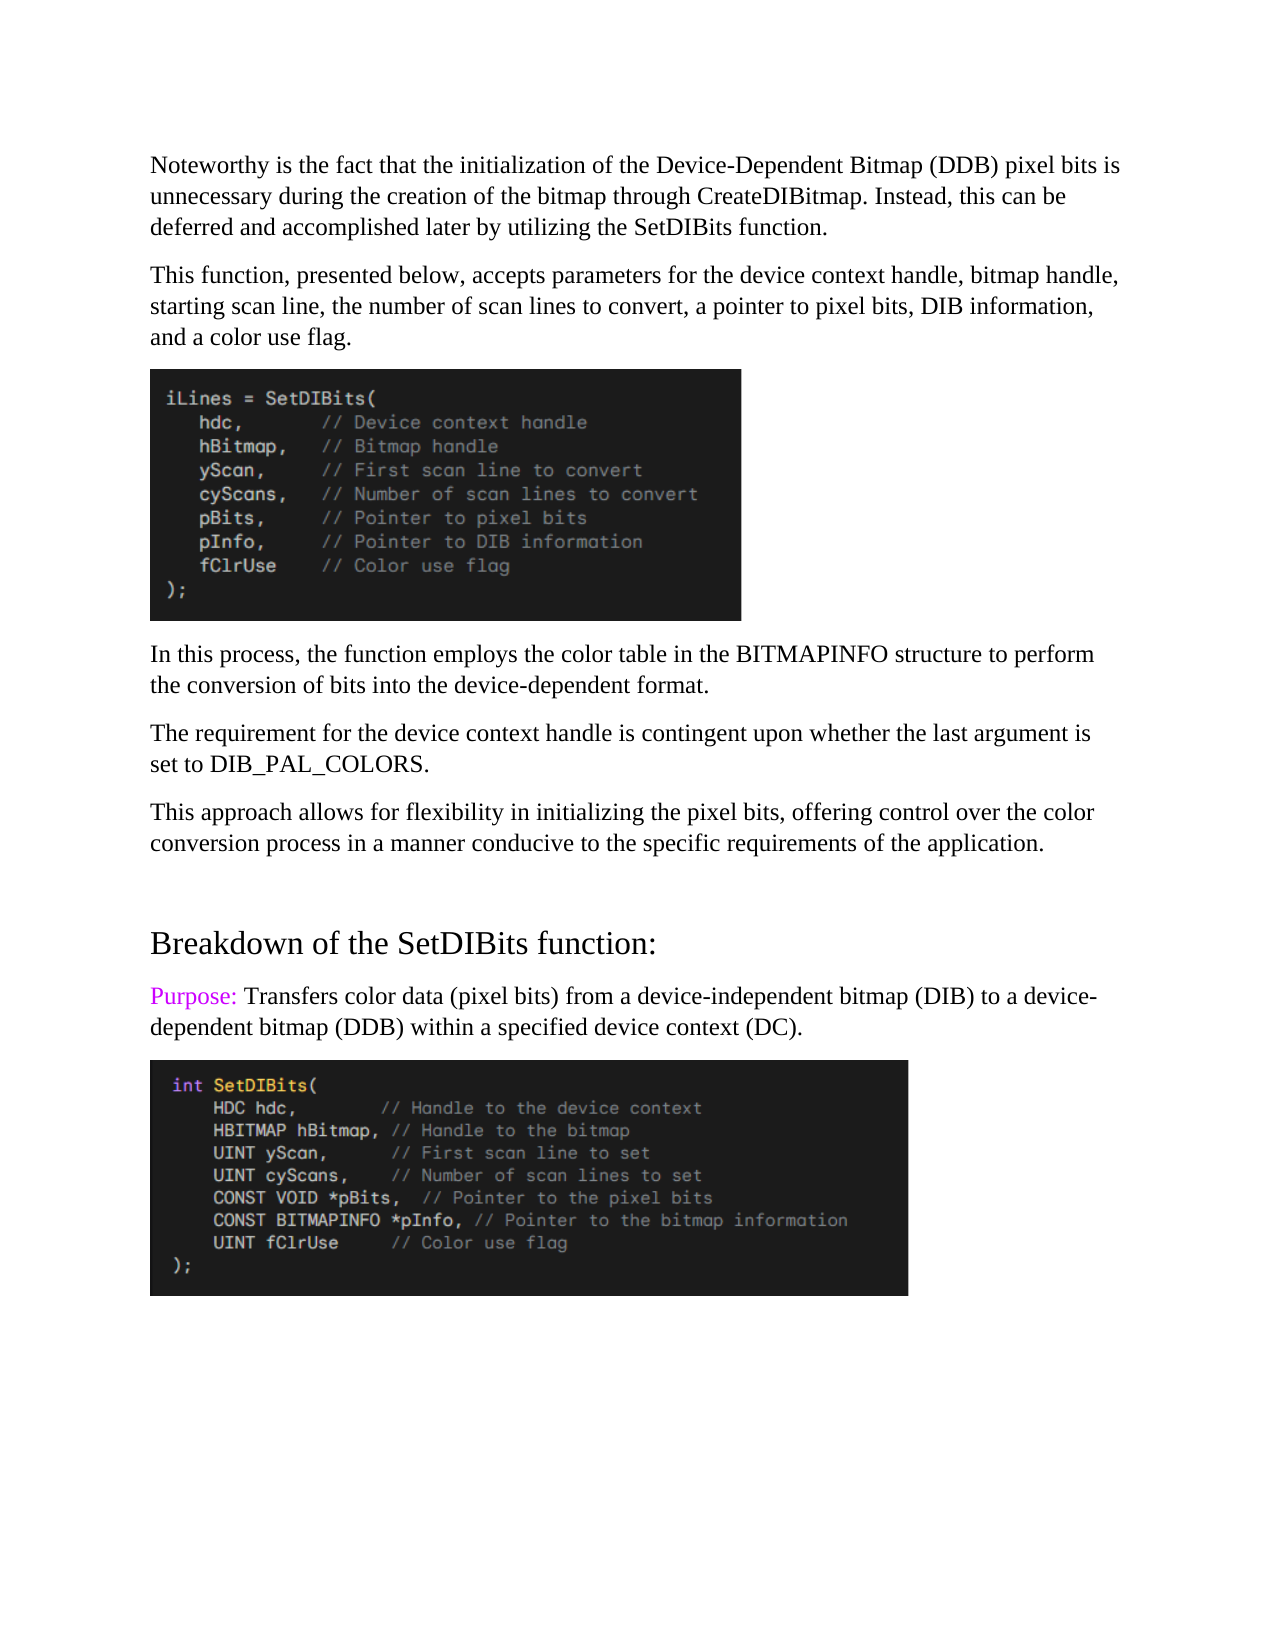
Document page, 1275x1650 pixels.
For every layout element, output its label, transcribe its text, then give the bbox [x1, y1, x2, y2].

text Breakdown of the SetDIBits function: [150, 923, 1125, 962]
text Purpose: Transfers color data (pixel bits) from a device-independent bitmap (DIB) to a device-dependent bitmap (DDB) within a specified device context (DC). [150, 981, 1125, 1041]
text This function, presented below, accepts parameters for the device context handle, bitmap handle, starting scan line, the number of scan lines to convert, a pointer to pixel bits, DIB information, and a color use flag. [150, 260, 1125, 351]
picture [150, 1060, 909, 1296]
text Noteworthy is the fact that the initialization of the Device-Dependent Bitmap (DDB) pixel bits is unnecessary during the creation of the bitmap through CreateDIBitmap. Instead, this can be deferred and accomplished later by utilizing the SetDIBits function. [150, 150, 1125, 241]
text This approach allows for flexibility in initializing the pixel bits, offering control over the color conversion process in a manner conducive to the specific requirements of the application. [150, 797, 1125, 857]
text The requirement for the device context handle is contingent upon whether the last argument is set to DIB_PAL_COLORS. [150, 718, 1125, 778]
text In this process, the function employs the color table in the BITMAPINFO structure to perform the conversion of bits into the device-dependent format. [150, 639, 1125, 699]
picture [150, 369, 742, 621]
